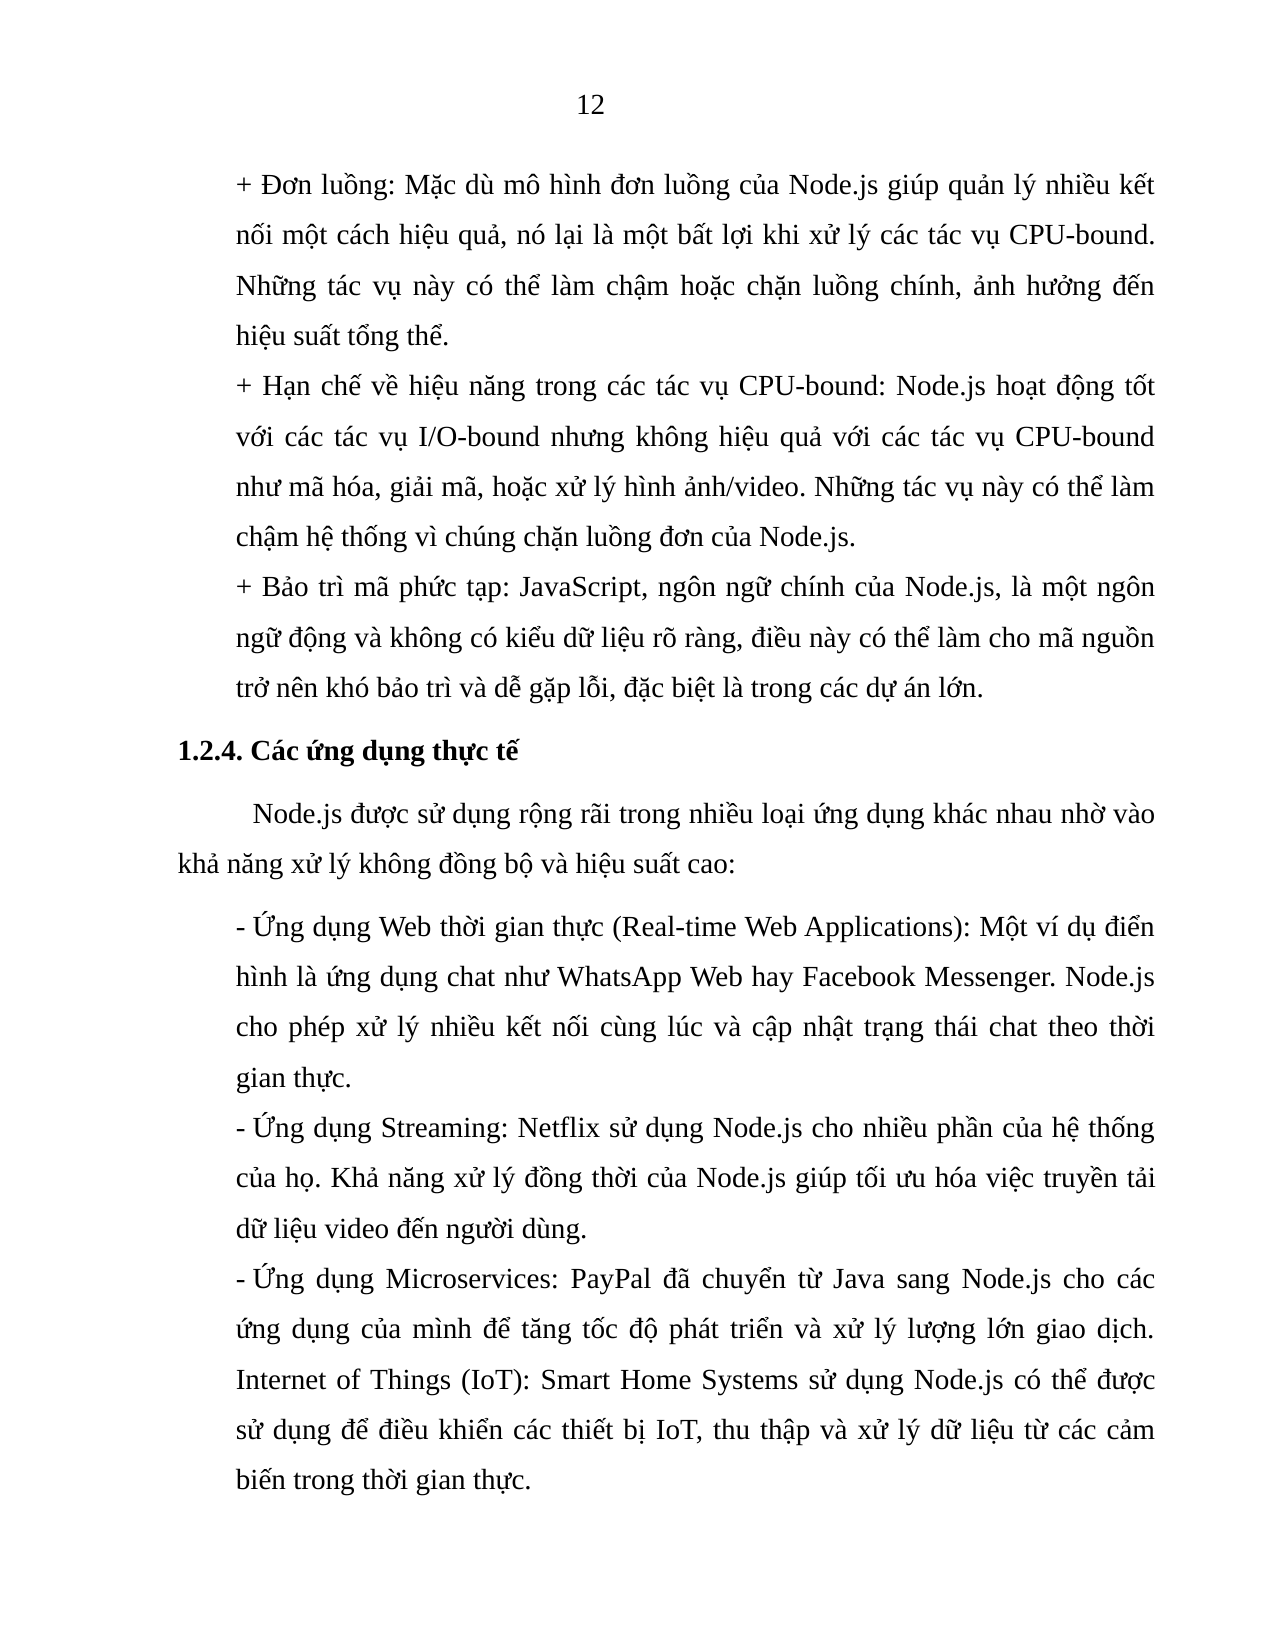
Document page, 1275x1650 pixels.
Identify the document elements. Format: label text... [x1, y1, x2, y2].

list + Đơn luồng: Mặc dù mô hình đơn luồng của Node.js giúp quản lý nhiều kết nối một cách hiệu quả, nó lại là một bất lợi khi xử lý các tác vụ CPU-bound. Những tác vụ này có thể làm chậm hoặc chặn luồng chính, ảnh hưởng đến hiệu suất tổng thể. [236, 167, 1156, 352]
list Ứng dụng Streaming: Netflix sử dụng Node.js cho nhiều phần của hệ thống của họ. Khả năng xử lý đồng thời của Node.js giúp tối ưu hóa việc truyền tải dữ liệu video đến người dùng. [236, 1110, 1156, 1244]
list Ứng dụng Microservices: PayPal đã chuyển từ Java sang Node.js cho các ứng dụng của mình để tăng tốc độ phát triển và xử lý lượng lớn giao dịch. Internet of Things (IoT): Smart Home Systems sử dụng Node.js có thể được sử dụng để điều khiển các thiết bị IoT, thu thập và xử lý dữ liệu từ các cảm biến trong thời gian thực. [236, 1261, 1156, 1496]
list + Bảo trì mã phức tạp: JavaScript, ngôn ngữ chính của Node.js, là một ngôn ngữ động và không có kiểu dữ liệu rõ ràng, điều này có thể làm cho mã nguồn trở nên khó bảo trì và dễ gặp lỗi, đặc biệt là trong các dự án lớn. [236, 569, 1156, 704]
list Ứng dụng Web thời gian thực (Real-time Web Applications): Một ví dụ điển hình là ứng dụng chat như WhatsApp Web hay Facebook Messenger. Node.js cho phép xử lý nhiều kết nối cùng lúc và cập nhật trạng thái chat theo thời gian thực. [236, 909, 1156, 1093]
list + Hạn chế về hiệu năng trong các tác vụ CPU-bound: Node.js hoạt động tốt với các tác vụ I/O-bound nhưng không hiệu quả với các tác vụ CPU-bound như mã hóa, giải mã, hoặc xử lý hình ảnh/video. Những tác vụ này có thể làm chậm hệ thống vì chúng chặn luồng đơn của Node.js. [236, 368, 1156, 553]
list Các ứng dụng thực tế [177, 733, 1156, 767]
list Node.js được sử dụng rộng rãi trong nhiều loại ứng dụng khác nhau nhờ vào khả năng xử lý không đồng bộ và hiệu suất cao: [177, 796, 1156, 880]
